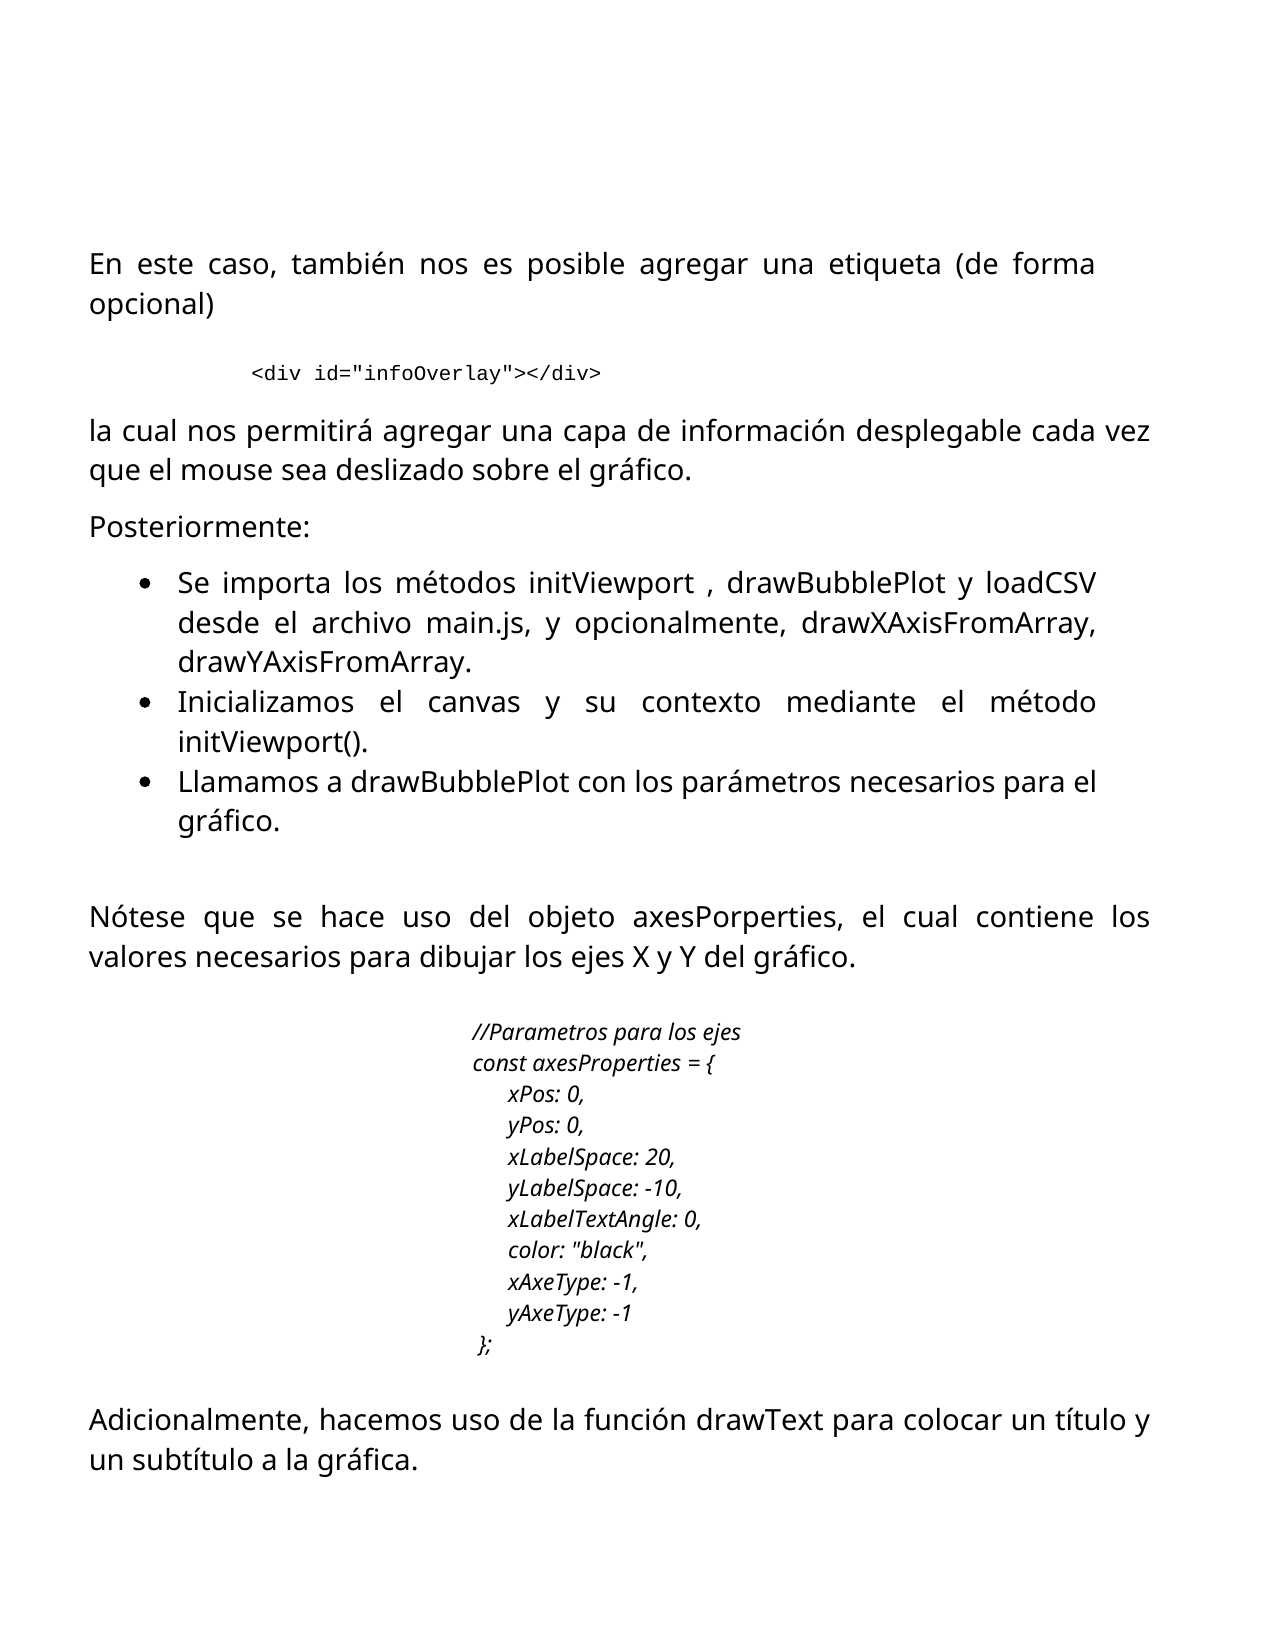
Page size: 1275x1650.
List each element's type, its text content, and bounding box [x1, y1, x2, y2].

text xPos: 0, [472, 1078, 1152, 1109]
text Posteriormente: [88, 506, 1152, 546]
text Adicionalmente, hacemos uso de la función drawText para colocar un título y un subtítulo a la gráfica. [88, 1399, 1152, 1478]
text }; [472, 1328, 1152, 1359]
list Se importa los métodos initViewport , drawBubblePlot y loadCSV desde el archivo main.js, y opcionalmente, drawXAxisFromArray, drawYAxisFromArray. [140, 562, 1098, 681]
text la cual nos permitirá agregar una capa de información desplegable cada vez que el mouse sea deslizado sobre el gráfico. [88, 410, 1152, 489]
text xAxeType: -1, [472, 1266, 1152, 1297]
text <div id="infoOverlay"></div> [177, 363, 1098, 386]
list Llamamos a drawBubblePlot con los parámetros necesarios para el gráfico. [140, 761, 1098, 840]
text En este caso, también nos es posible agregar una etiqueta (de forma opcional) [88, 244, 1098, 323]
text //Parametros para los ejes [398, 1016, 1152, 1047]
text const axesProperties = { [472, 1047, 1152, 1078]
text yAxeType: -1 [472, 1297, 1152, 1328]
text color: "black", [472, 1234, 1152, 1266]
text xLabelSpace: 20, [472, 1141, 1152, 1172]
text yLabelSpace: -10, [472, 1172, 1152, 1203]
text Nótese que se hace uso del objeto axesPorperties, el cual contiene los valores necesarios para dibujar los ejes X y Y del gráfico. [88, 897, 1152, 976]
text xLabelTextAngle: 0, [472, 1203, 1152, 1234]
text yPos: 0, [472, 1109, 1152, 1141]
list Inicializamos el canvas y su contexto mediante el método initViewport(). [140, 681, 1098, 761]
